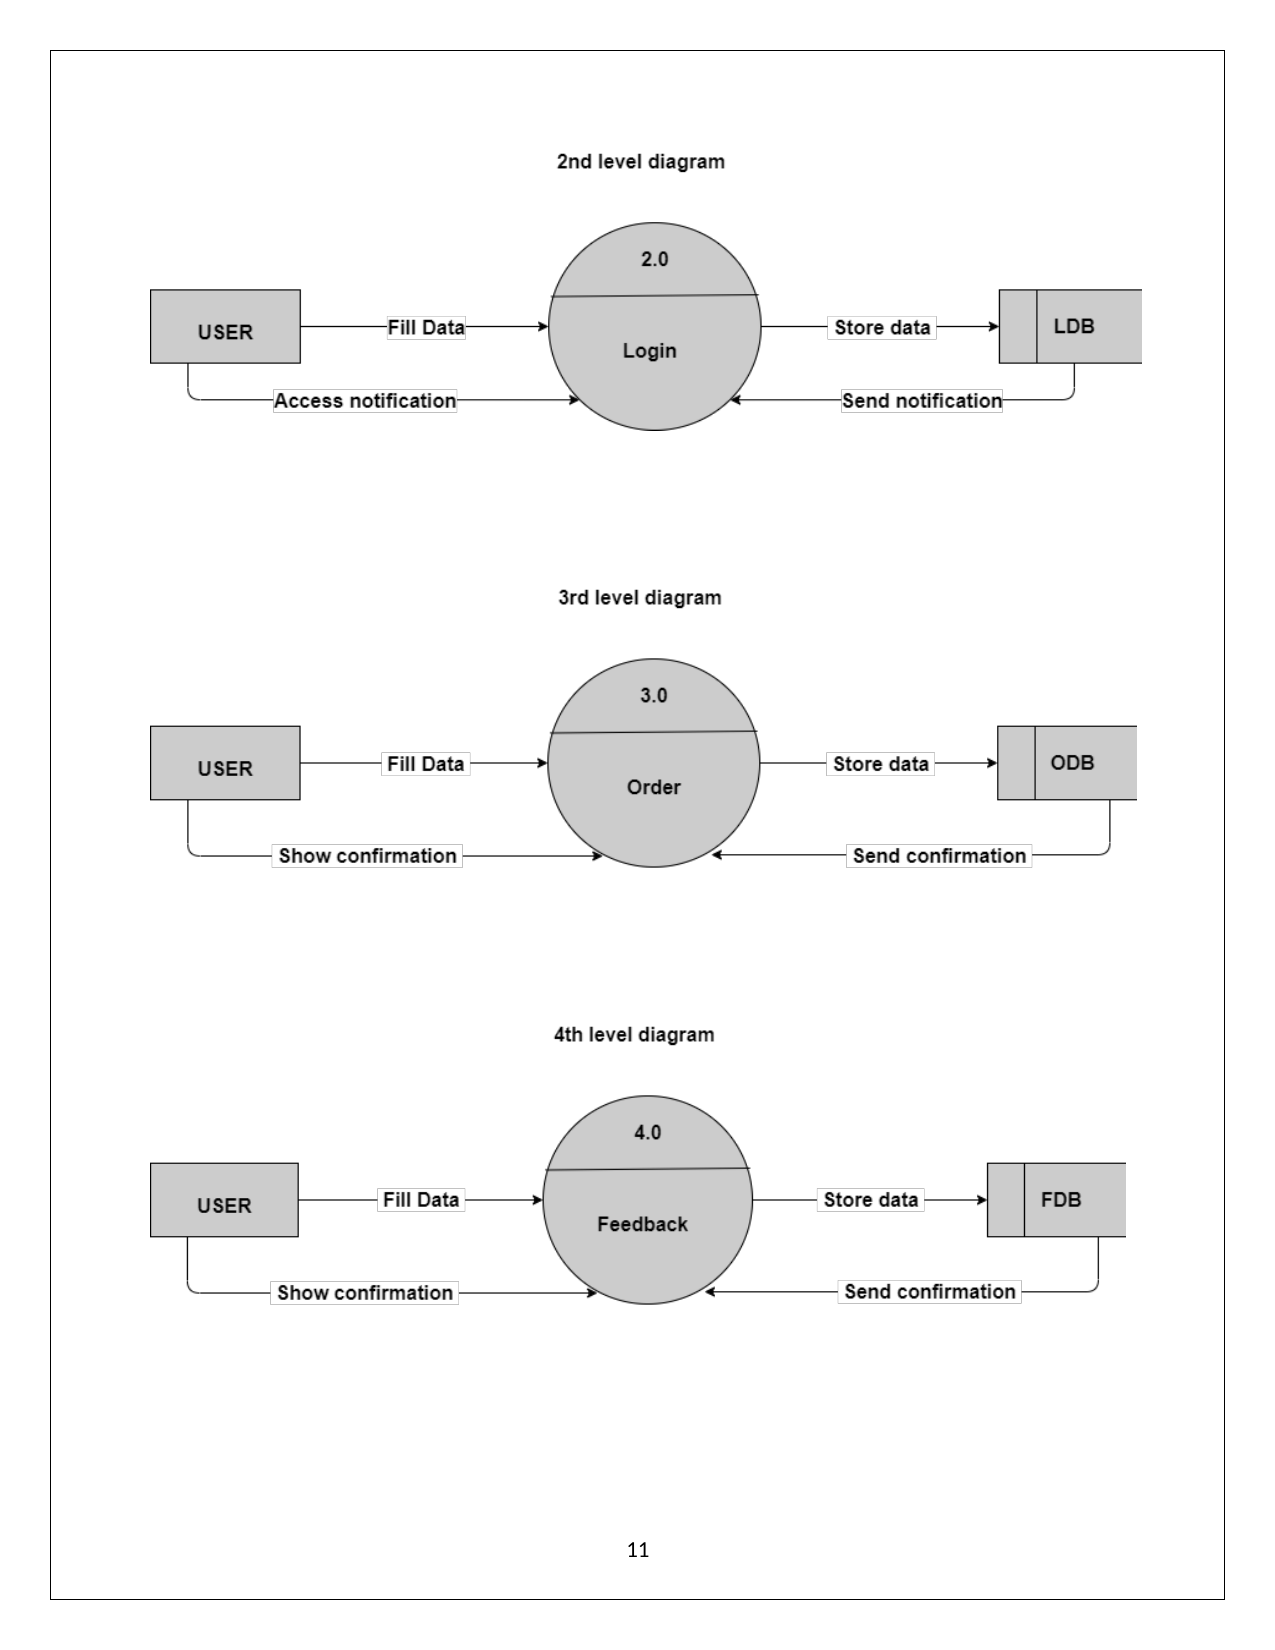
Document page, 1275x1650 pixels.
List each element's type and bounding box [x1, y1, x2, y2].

picture [150, 150, 1150, 431]
picture [150, 1023, 1136, 1306]
picture [150, 585, 1148, 869]
